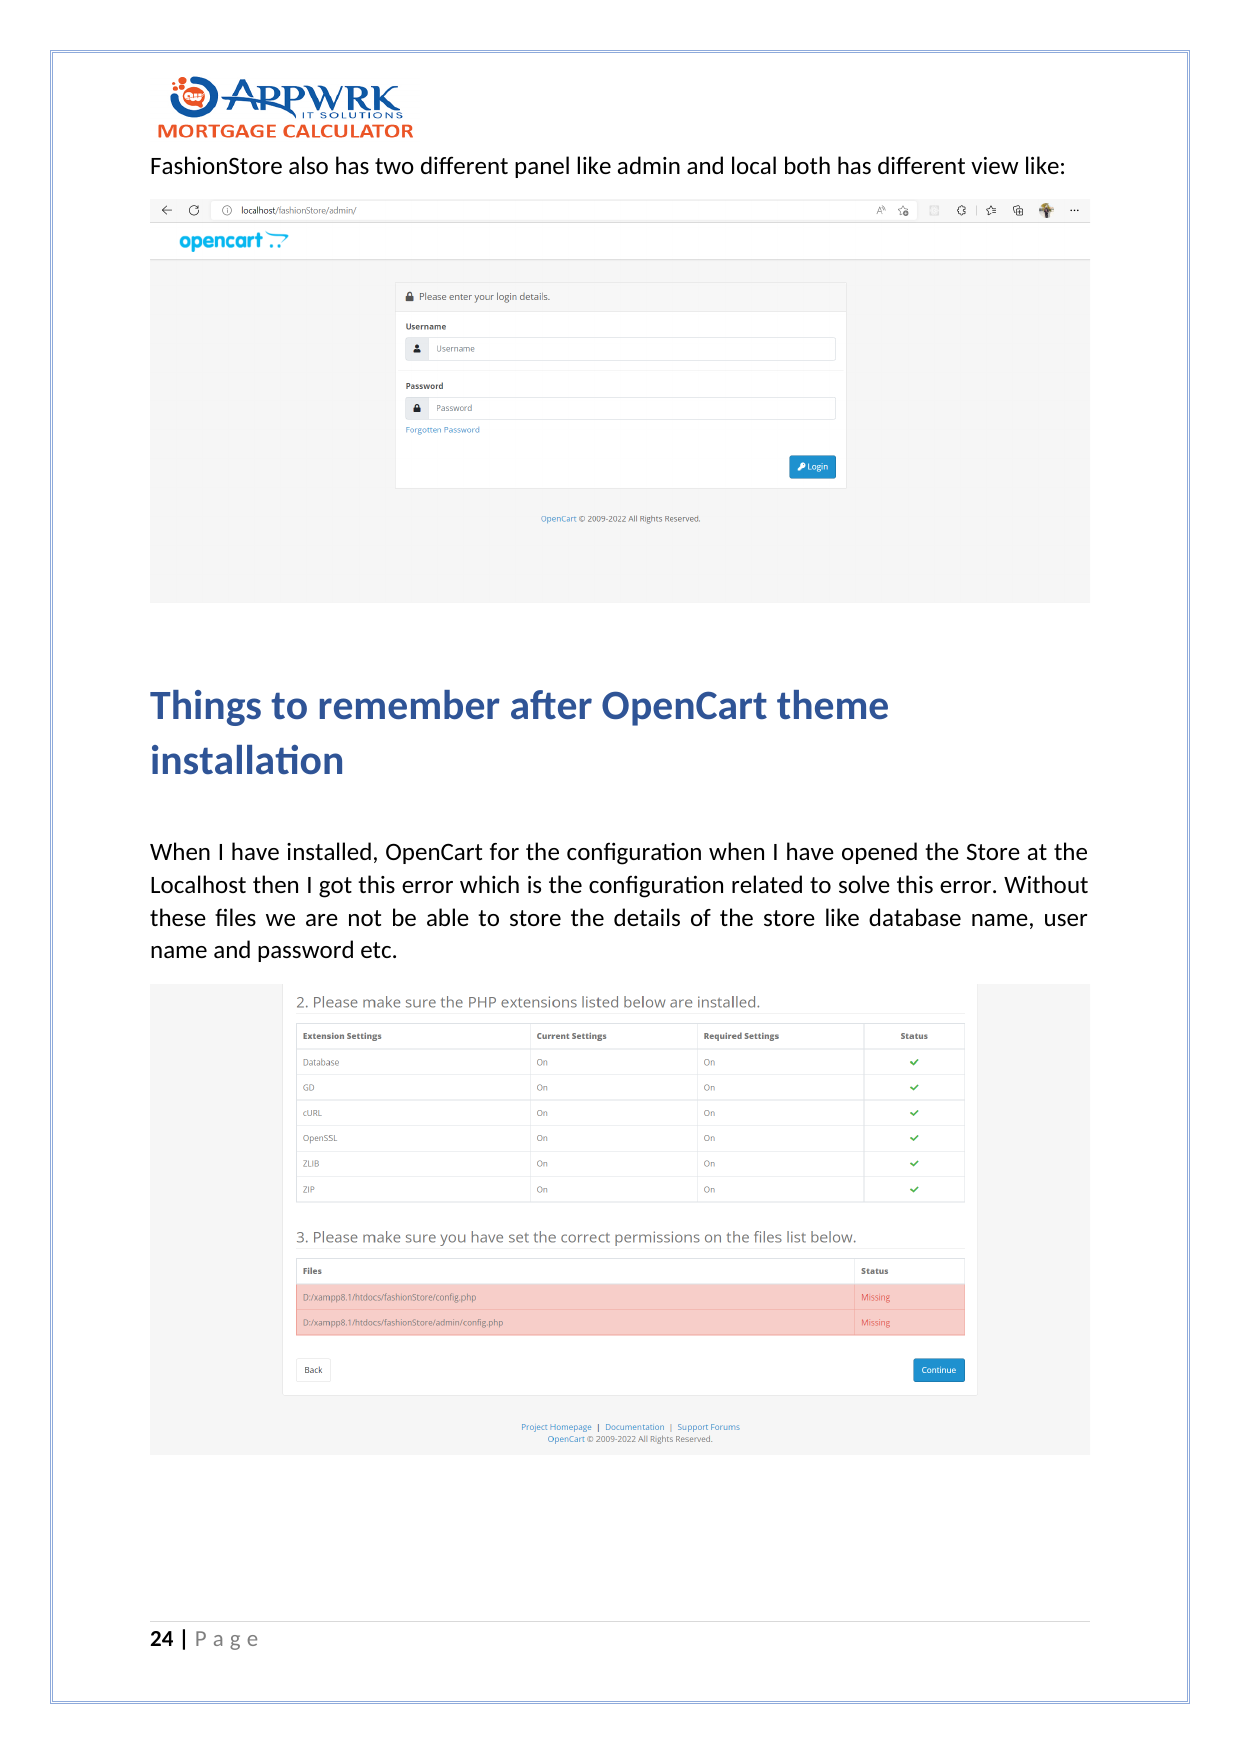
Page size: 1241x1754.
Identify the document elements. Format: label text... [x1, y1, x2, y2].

text FashionStore also has two different panel like admin and local both has different view like: [150, 150, 1090, 181]
picture [150, 199, 1091, 603]
subtitle Things to remember after OpenCart theme installation [150, 679, 1090, 785]
picture [150, 984, 1091, 1455]
picture [150, 73, 420, 142]
text When I have installed, OpenCart for the configuration when I have opened the Store at the Localhost then I got this error which is the configuration related to solve this error. Without these files we are not be able to store the details of the store like database name, user name and password etc. [150, 836, 1090, 965]
